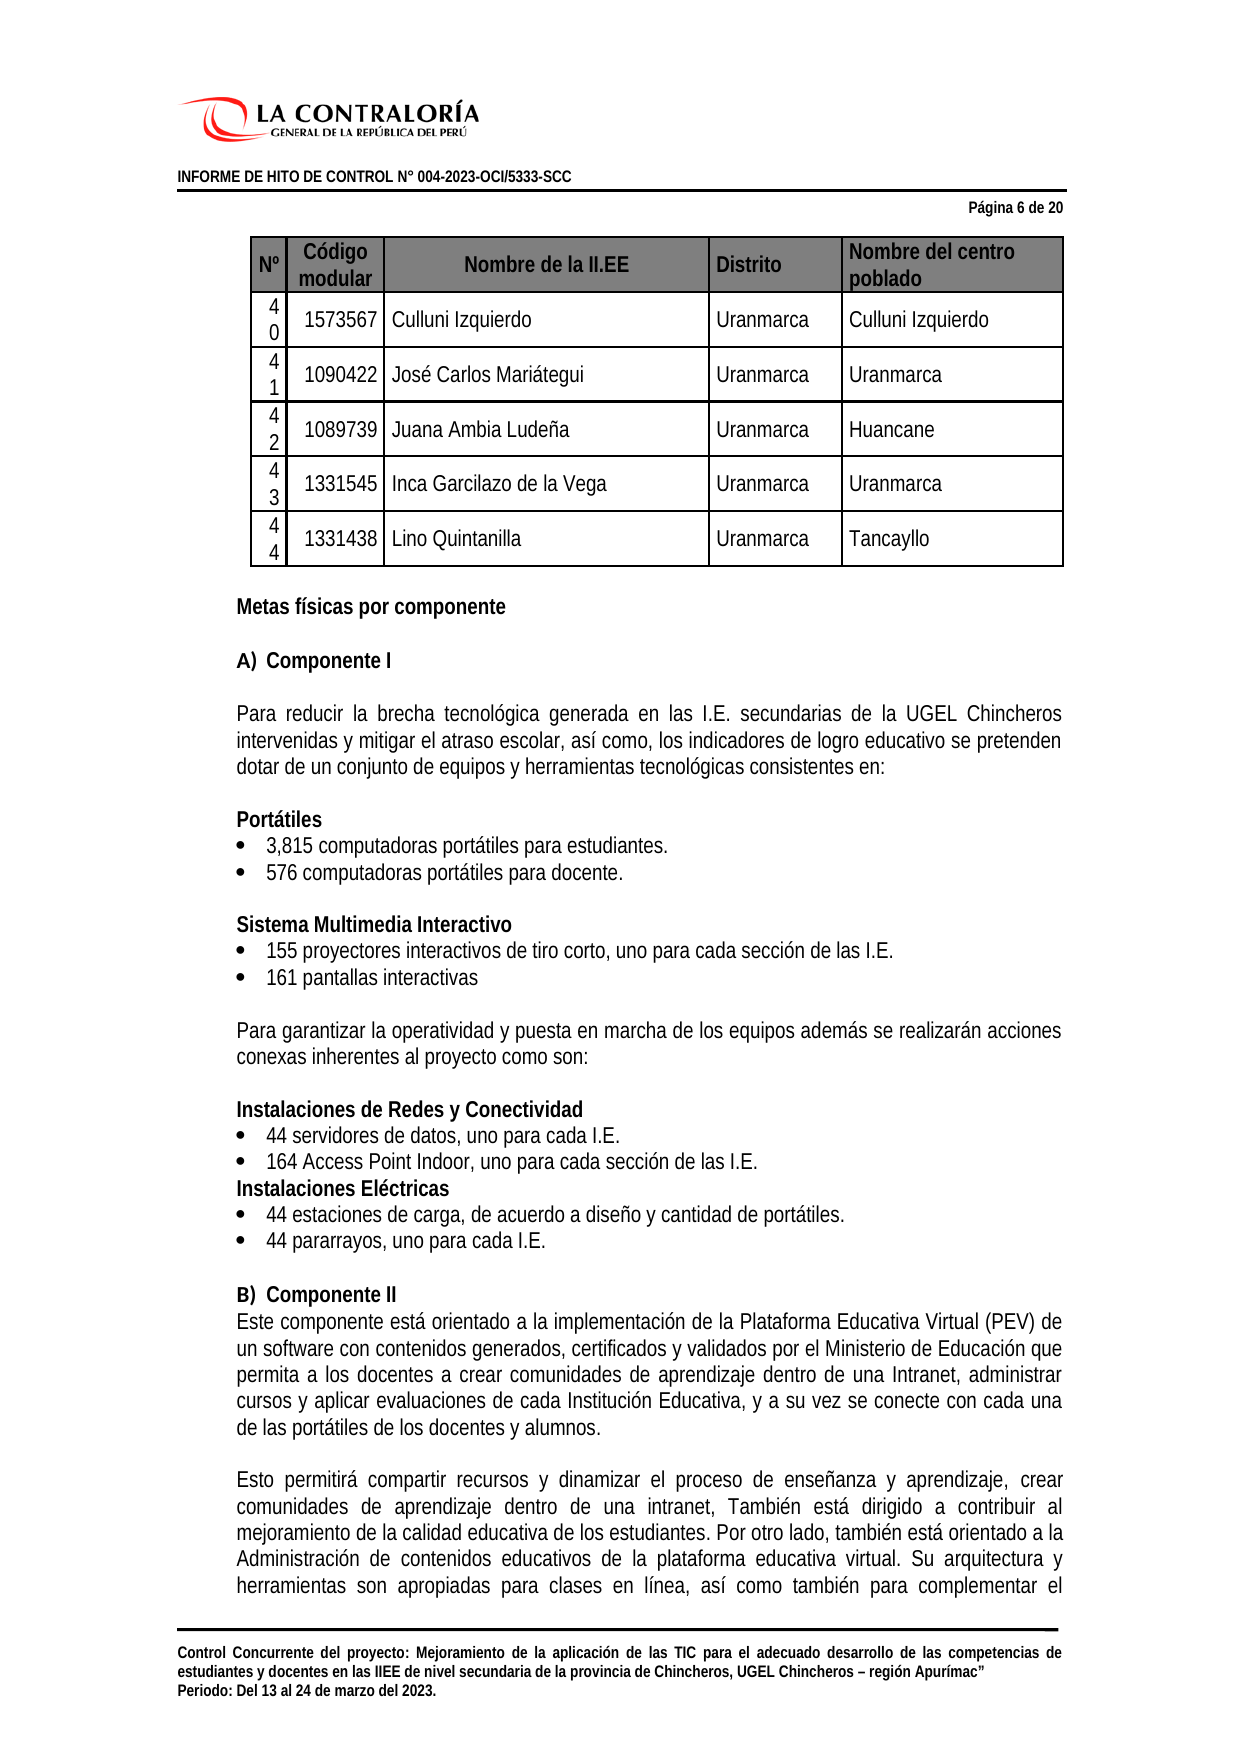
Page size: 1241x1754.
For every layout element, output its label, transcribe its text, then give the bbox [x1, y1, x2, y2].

table_cell 1331438 [288, 512, 383, 565]
list 44 estaciones de carga, de acuerdo a diseño y cantidad de portátiles. [236, 1201, 1122, 1227]
table_cell Uranmarca [710, 348, 841, 400]
table_cell Uranmarca [710, 403, 841, 455]
table_cell Tancayllo [843, 512, 1062, 565]
table_header Nombre de la II.EE [385, 238, 708, 291]
table_cell 1573567 [288, 293, 383, 346]
table_header Código modular [288, 238, 383, 291]
table_cell 40 [252, 293, 285, 346]
table_cell Uranmarca [710, 512, 841, 565]
list Metas físicas por componente [236, 593, 1122, 619]
text Este componente está orientado a la implementación de la Plataforma Educativa Virtual (PEV) de un software con contenidos generados, certificados y validados por el Ministerio de Educación que permita a los docentes a crear comunidades de aprendizaje dentro de una Intranet, administrar cursos y aplicar evaluaciones de cada Institución Educativa, y a su vez se conecte con cada una de las portátiles de los docentes y alumnos. [236, 1308, 1063, 1440]
text Instalaciones de Redes y Conectividad [236, 1096, 1122, 1122]
table_cell Inca Garcilazo de la Vega [385, 457, 708, 510]
table_cell Uranmarca [843, 348, 1062, 400]
list 3,815 computadoras portátiles para estudiantes. [236, 832, 1063, 858]
table_cell 44 [252, 512, 285, 565]
text Instalaciones Eléctricas [236, 1175, 1122, 1201]
text Para reducir la brecha tecnológica generada en las I.E. secundarias de la UGEL Chincheros intervenidas y mitigar el atraso escolar, así como, los indicadores de logro educativo se pretenden dotar de un conjunto de equipos y herramientas tecnológicas consistentes en: [236, 700, 1063, 779]
table_cell 1089739 [288, 403, 383, 455]
text Para garantizar la operatividad y puesta en marcha de los equipos además se realizarán acciones conexas inherentes al proyecto como son: [236, 1017, 1063, 1069]
list Componente II [236, 1280, 1122, 1308]
list 161 pantallas interactivas [236, 964, 1063, 990]
list 164 Access Point Indoor, uno para cada sección de las I.E. [236, 1148, 1122, 1175]
table_header Nombre del centro poblado [843, 238, 1062, 291]
list 44 pararrayos, uno para cada I.E. [236, 1227, 1122, 1254]
list 576 computadoras portátiles para docente. [236, 858, 1063, 885]
table_cell 42 [252, 403, 285, 455]
table_cell Culluni Izquierdo [843, 293, 1062, 346]
table_cell Uranmarca [710, 293, 841, 346]
list 44 servidores de datos, uno para cada I.E. [236, 1122, 1122, 1148]
table_cell 43 [252, 457, 285, 510]
table_cell 1090422 [288, 348, 383, 400]
table_header Distrito [710, 238, 841, 291]
text Portátiles [236, 806, 1063, 832]
table_cell 1331545 [288, 457, 383, 510]
text Sistema Multimedia Interactivo [236, 911, 1063, 937]
table_cell José Carlos Mariátegui [385, 348, 708, 400]
picture [177, 73, 479, 167]
list 155 proyectores interactivos de tiro corto, uno para cada sección de las I.E. [236, 937, 1063, 964]
list Componente I [236, 646, 1063, 674]
table_cell Juana Ambia Ludeña [385, 403, 708, 455]
table_cell 41 [252, 348, 285, 400]
table_cell Culluni Izquierdo [385, 293, 708, 346]
table_cell Lino Quintanilla [385, 512, 708, 565]
table_cell Huancane [843, 403, 1062, 455]
table_cell Uranmarca [843, 457, 1062, 510]
table_cell Uranmarca [710, 457, 841, 510]
table_header Nº [252, 238, 285, 291]
